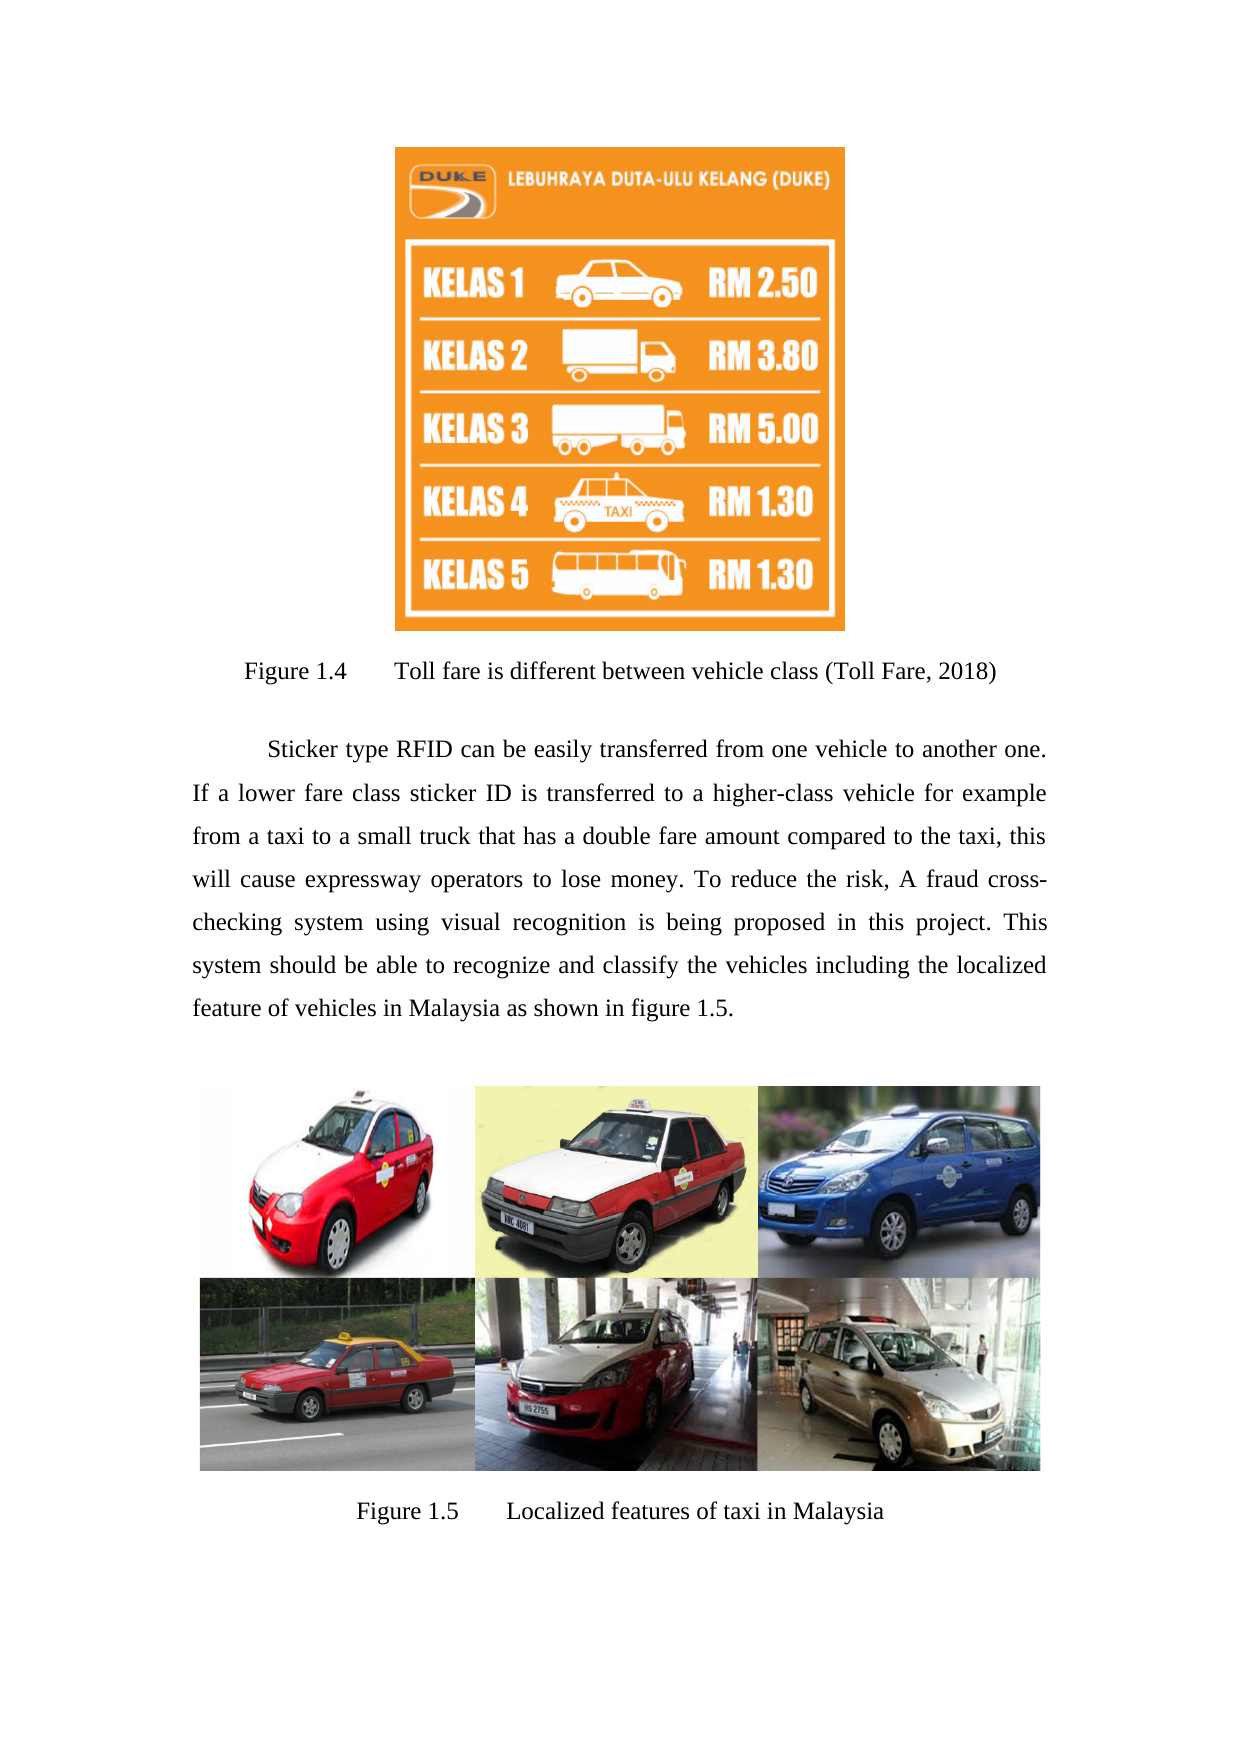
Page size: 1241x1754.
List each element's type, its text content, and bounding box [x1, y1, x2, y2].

text Sticker type RFID can be easily transferred from one vehicle to another one. If a lower fare class sticker ID is transferred to a higher-class vehicle for example from a taxi to a small truck that has a double fare amount compared to the taxi, this will cause expressway operators to lose money. To reduce the risk, A fraud cross-checking system using visual recognition is being proposed in this project. This system should be able to recognize and classify the vehicles including the localized feature of vehicles in Malaysia as shown in figure 1.5. [192, 734, 1048, 1022]
picture [395, 147, 845, 631]
text Figure 1.5 Localized features of taxi in Malaysia [192, 1496, 1048, 1524]
picture [199, 1086, 1041, 1471]
text Figure 1.4 Toll fare is different between vehicle class [192, 656, 1048, 684]
